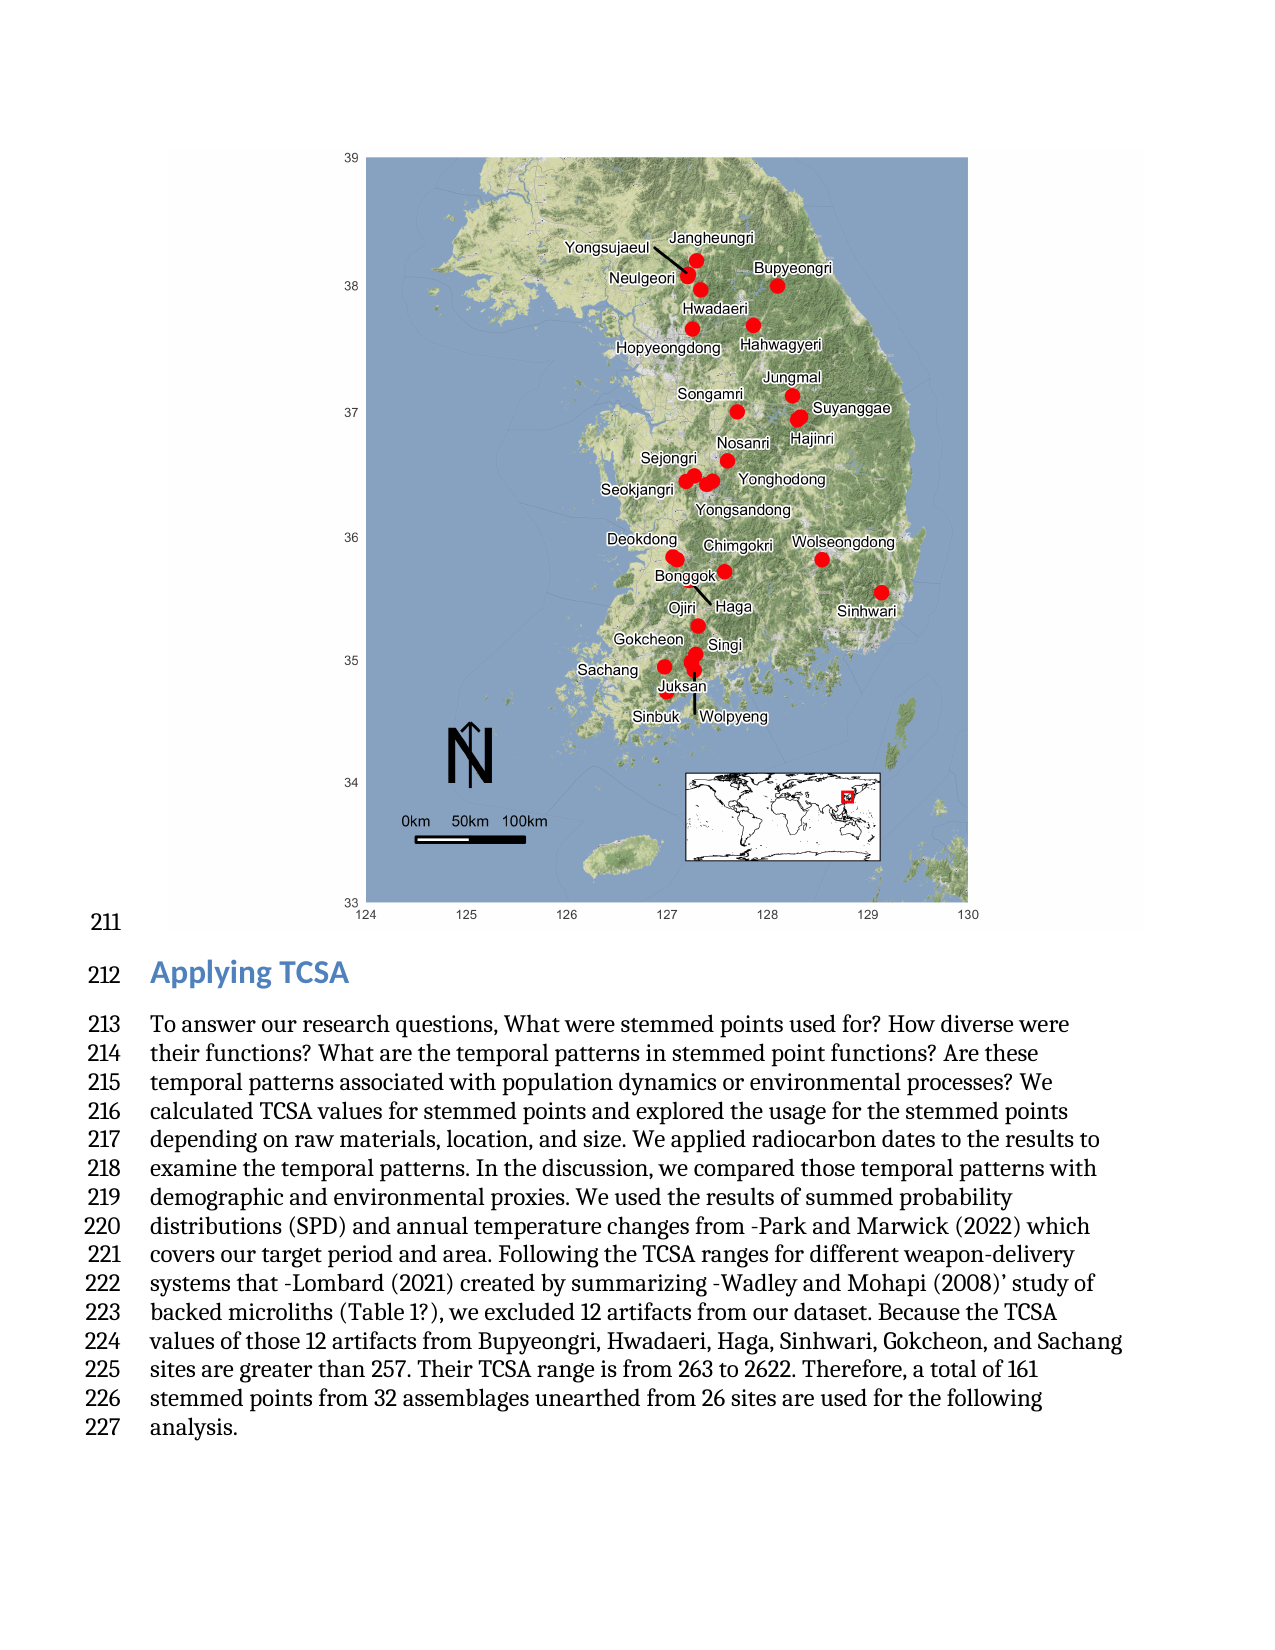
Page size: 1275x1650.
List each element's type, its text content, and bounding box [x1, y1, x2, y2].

text To answer our research questions, What were stemmed points used for? How diverse were their functions? What are the temporal patterns in stemmed point functions? Are these temporal patterns associated with population dynamics or environmental processes? We calculated TCSA values for stemmed points and explored the usage for the stemmed points depending on raw materials, location, and size. We applied radiocarbon dates to the results to examine the temporal patterns. In the discussion, we compared those temporal patterns with demographic and environmental proxies. We used the results of summed probability distributions (SPD) and annual temperature changes from -Park and Marwick (2022) which covers our target period and area. Following the TCSA ranges for different weapon-delivery systems that -Lombard (2021) created by summarizing -Wadley and Mohapi (2008)’ study of backed microliths (Table 1?), we excluded 12 artifacts from our dataset. Because the TCSA values of those 12 artifacts from Bupyeongri, Hwadaeri, Haga, Sinhwari, Gokcheon, and Sachang sites are greater than 257. Their TCSA range is from 263 to 2622. Therefore, a total of 161 stemmed points from 32 assemblages unearthed from 26 sites are used for the following analysis. [150, 1010, 1125, 1442]
picture [168, 150, 1144, 930]
subtitle Applying TCSA [150, 951, 1125, 992]
